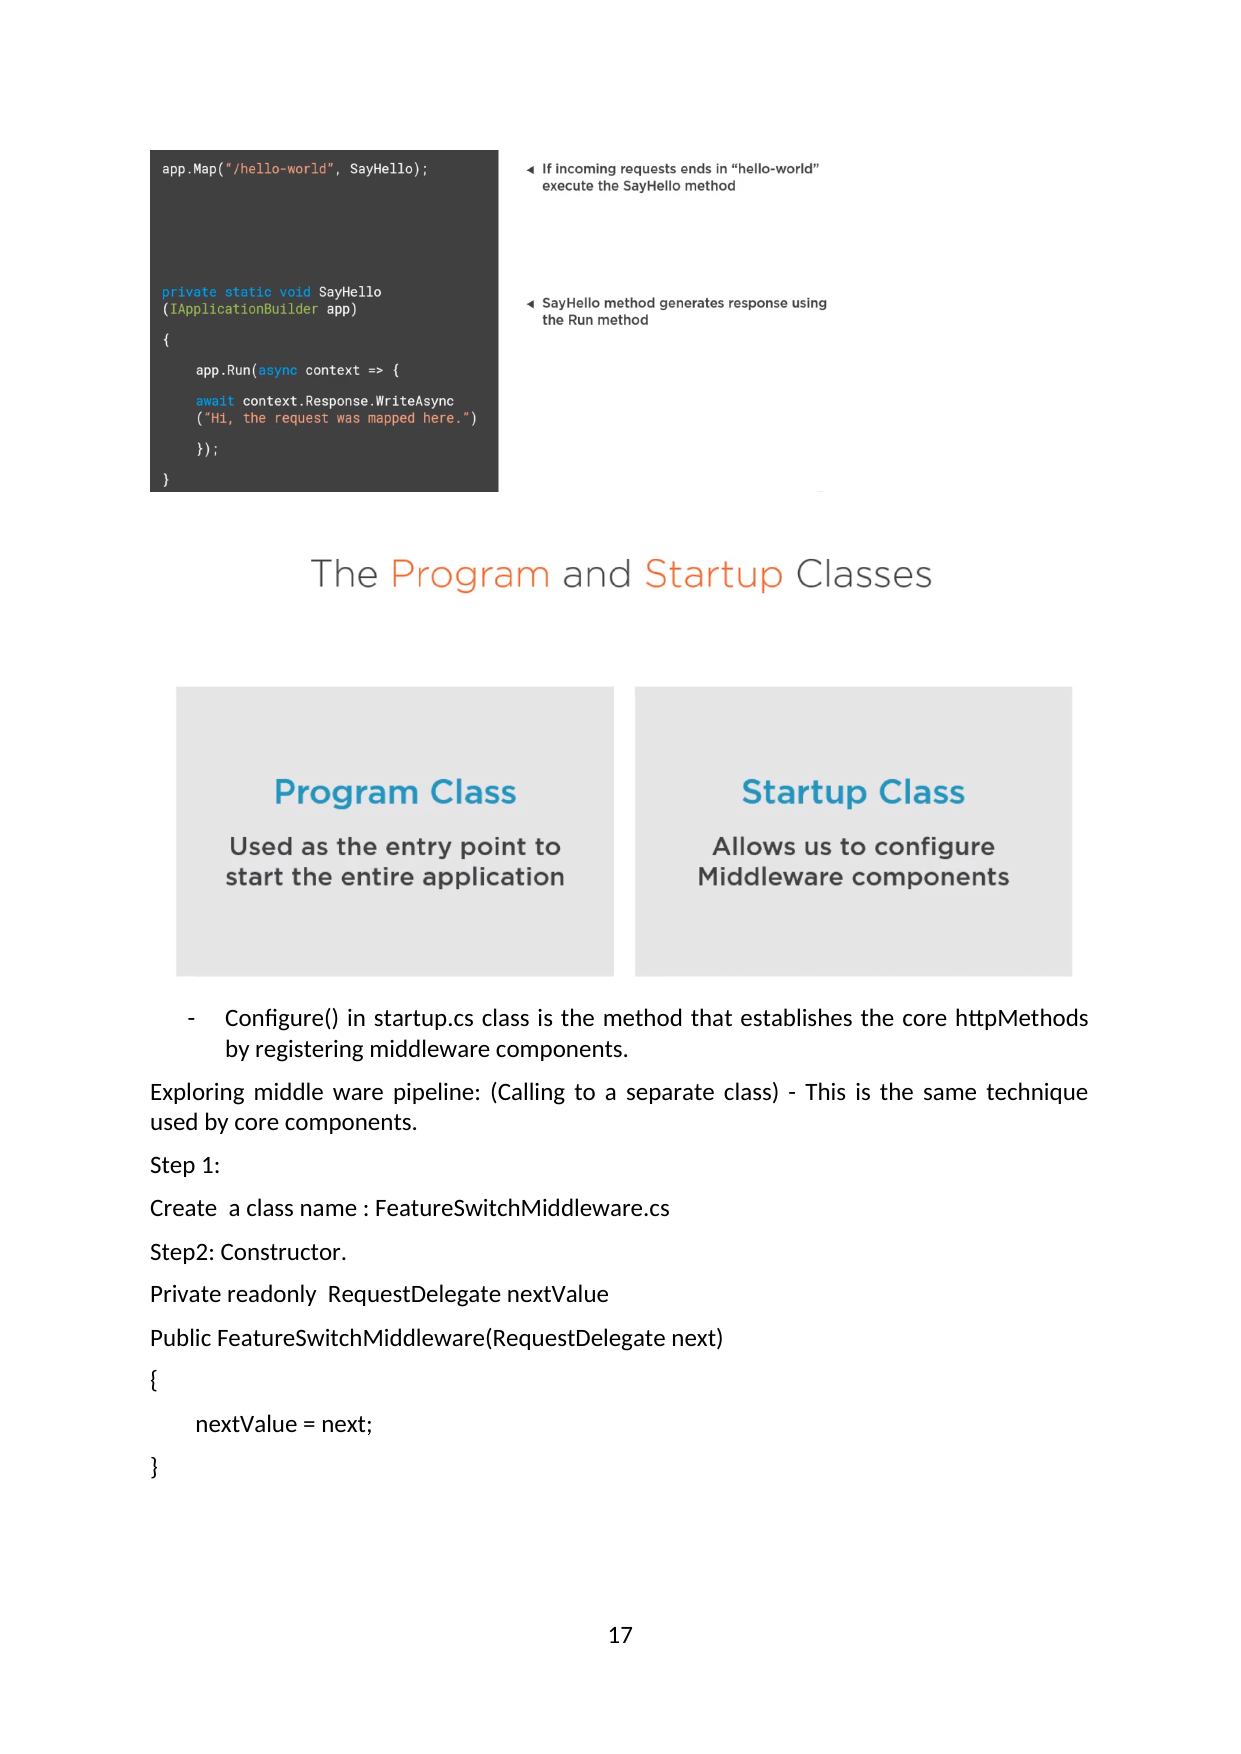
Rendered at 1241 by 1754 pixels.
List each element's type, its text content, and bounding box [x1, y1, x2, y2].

text } [150, 1451, 1090, 1481]
text Public FeatureSwitchMiddleware(RequestDelegate next) [150, 1322, 1090, 1352]
picture [150, 547, 1091, 990]
text nextValue = next; [150, 1408, 1090, 1438]
text Exploring middle ware pipeline: (Calling to a separate class) - This is the same technique used by core components. [150, 1076, 1090, 1137]
picture [150, 150, 831, 492]
text Step2: Constructor. [150, 1236, 1090, 1266]
list Configure() in startup.cs class is the method that establishes the core httpMethods by registering middleware components. [187, 1002, 1090, 1063]
text Private readonly RequestDelegate nextValue [150, 1279, 1090, 1309]
text Create a class name : FeatureSwitchMiddleware.cs [150, 1193, 1090, 1223]
text Step 1: [150, 1149, 1090, 1180]
text { [150, 1365, 1090, 1395]
